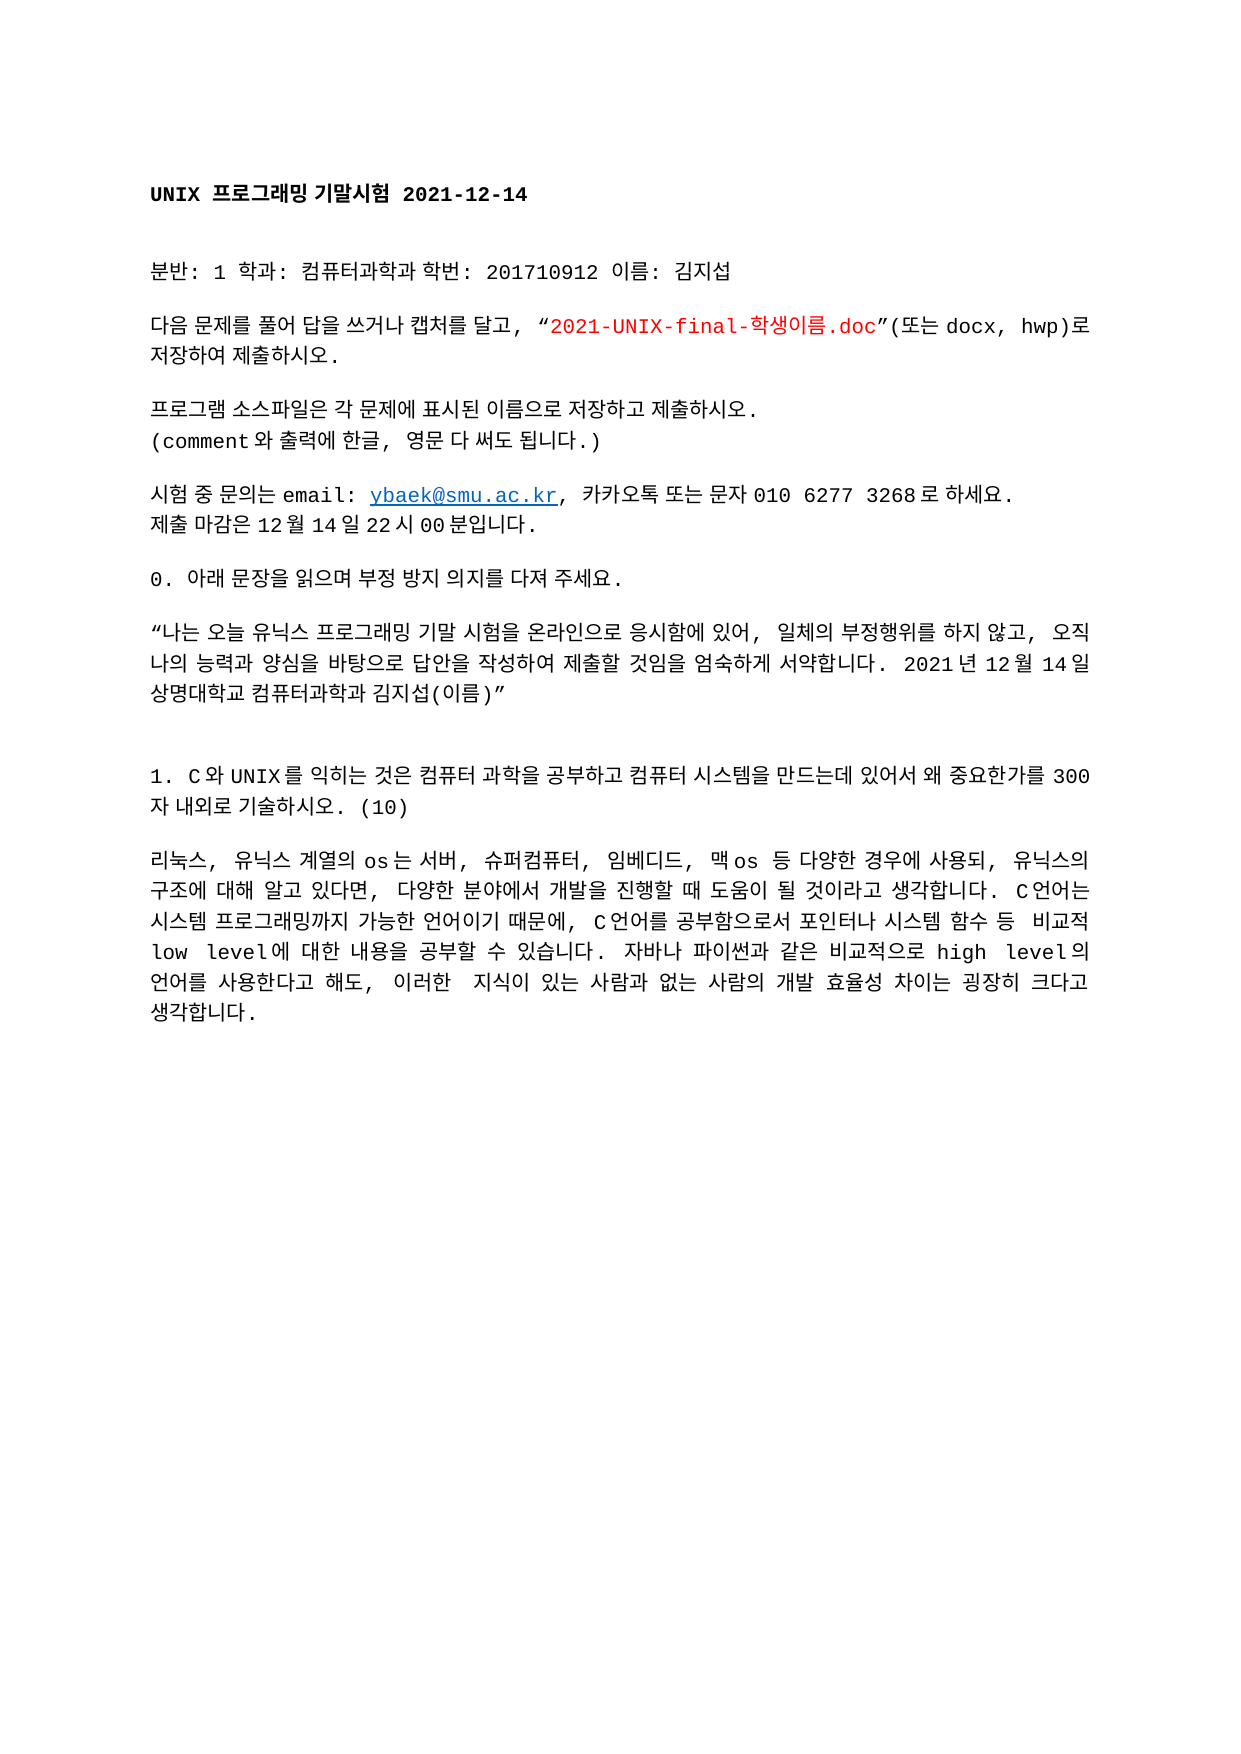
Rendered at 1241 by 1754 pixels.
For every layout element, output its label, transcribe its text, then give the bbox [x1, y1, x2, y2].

text 0. 아래 문장을 읽으며 부정 방지 의지를 다져 주세요. [150, 562, 1090, 593]
text 프로그램 소스파일은 각 문제에 표시된 이름으로 저장하고 제출하시오. [150, 393, 1090, 424]
text 제출 마감은 12월 14일 22시 00분입니다. [150, 508, 1090, 539]
text 1. C와 UNIX를 익히는 것은 컴퓨터 과학을 공부하고 컴퓨터 시스템을 만드는데 있어서 왜 중요한가를 300자 내외로 기술하시오. (10) [150, 759, 1090, 820]
text (comment와 출력에 한글, 영문 다 써도 됩니다.) [150, 424, 1090, 454]
text “나는 오늘 유닉스 프로그래밍 기말 시험을 온라인으로 응시함에 있어, 일체의 부정행위를 하지 않고, 오직 나의 능력과 양심을 바탕으로 답안을 작성하여 제출할 것임을 엄숙하게 서약합니다. 2021년 12월 14일 상명대학교 컴퓨터과학과 김지섭(이름)” [150, 616, 1090, 708]
text 리눅스, 유닉스 계열의 os는 서버, 슈퍼컴퓨터, 임베디드, 맥os 등 다양한 경우에 사용되, 유닉스의 구조에 대해 알고 있다면, 다양한 분야에서 개발을 진행할 때 도움이 될 것이라고 생각합니다. C언어는 시스템 프로그래밍까지 가능한 언어이기 때문에, C언어를 공부함으로서 포인터나 시스템 함수 등 비교적 low level에 대한 내용을 공부할 수 있습니다. 자바나 파이썬과 같은 비교적으로 high level의 언어를 사용한다고 해도, 이러한 지식이 있는 사람과 없는 사람의 개발 효율성 차이는 굉장히 크다고 생각합니다. [150, 844, 1090, 1027]
text 분반: 1 학과: 컴퓨터과학과 학번: 201710912 이름: 김지섭 [150, 255, 1090, 285]
text UNIX 프로그래밍 기말시험 2021-12-14 [150, 177, 1090, 208]
text 시험 중 문의는 email: ybaek@smu.ac.kr, 카카오톡 또는 문자 010 6277 3268로 하세요. [150, 478, 1090, 508]
text 다음 문제를 풀어 답을 쓰거나 캡처를 달고, “2021-UNIX-final-학생이름.doc”(또는 docx, hwp)로 저장하여 제출하시오. [150, 309, 1090, 370]
